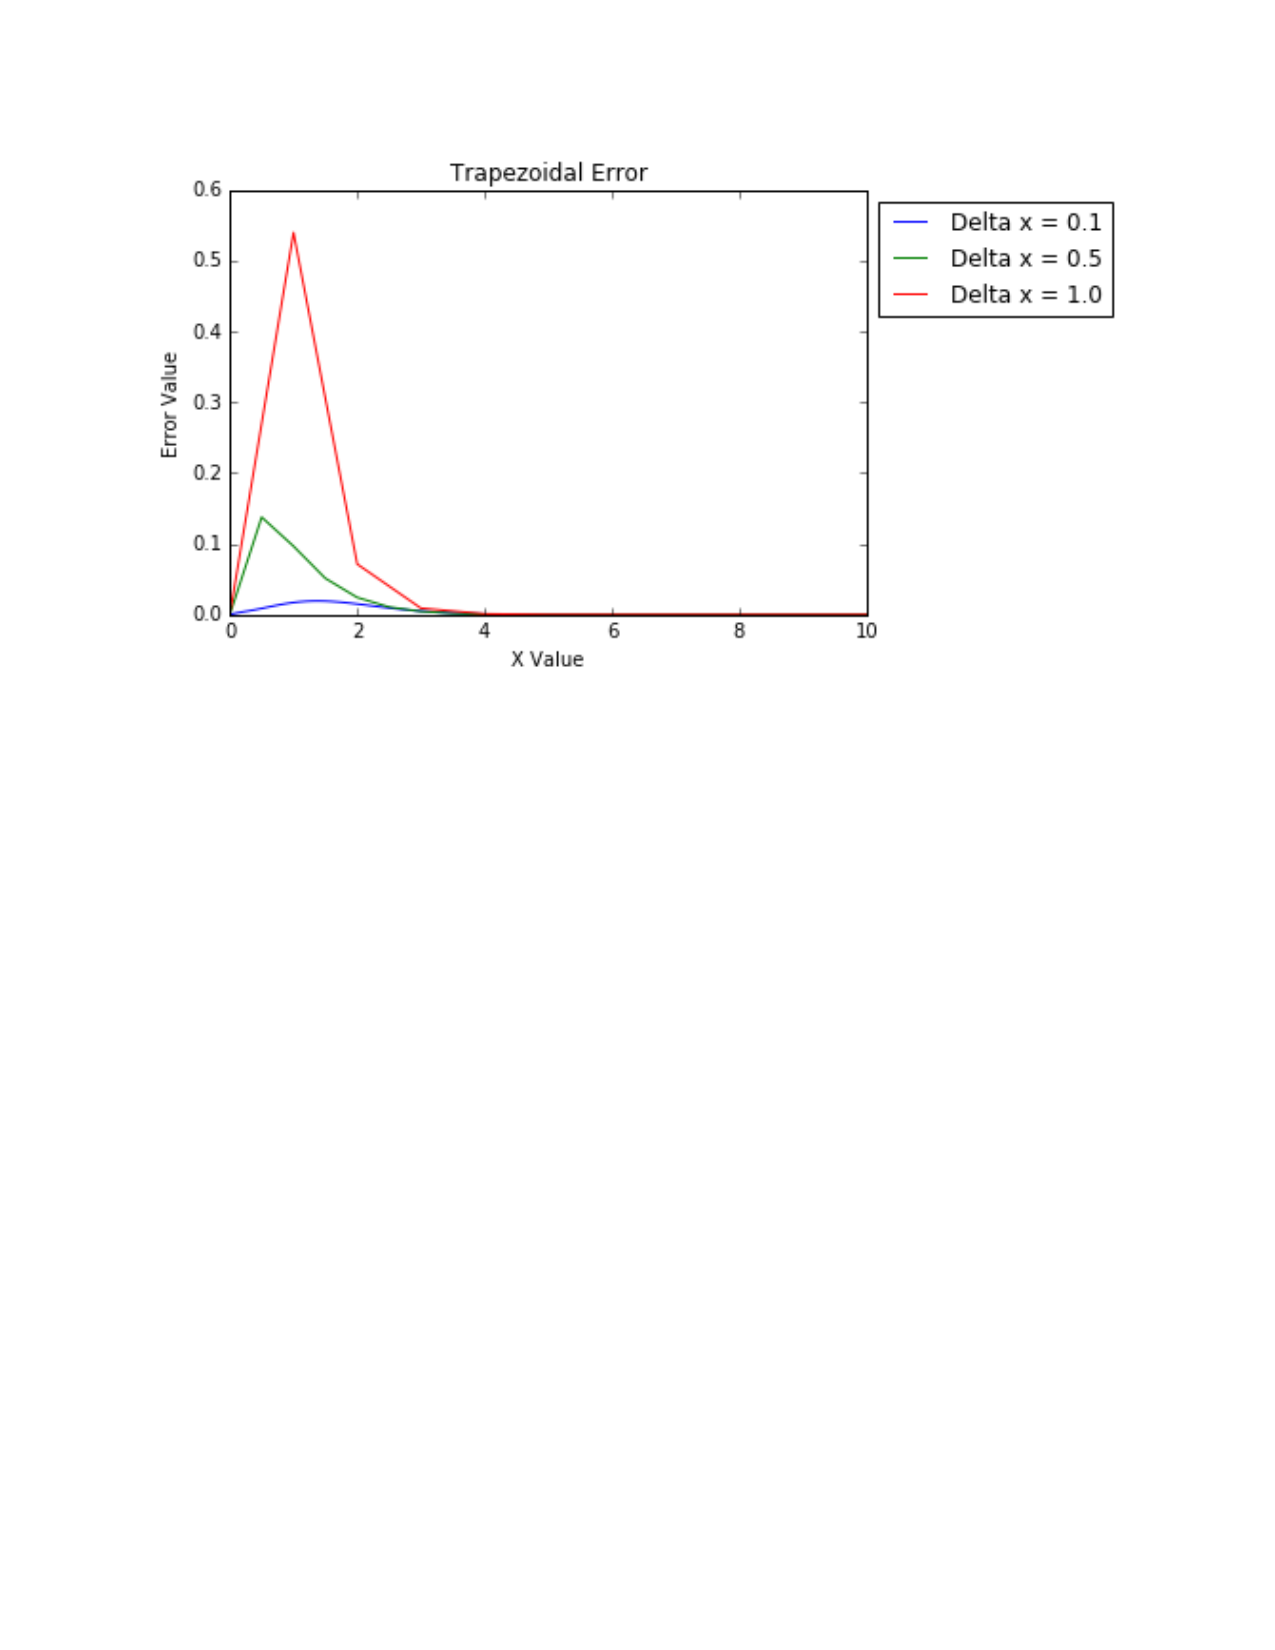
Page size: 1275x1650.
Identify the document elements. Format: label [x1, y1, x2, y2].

picture [150, 150, 1125, 684]
